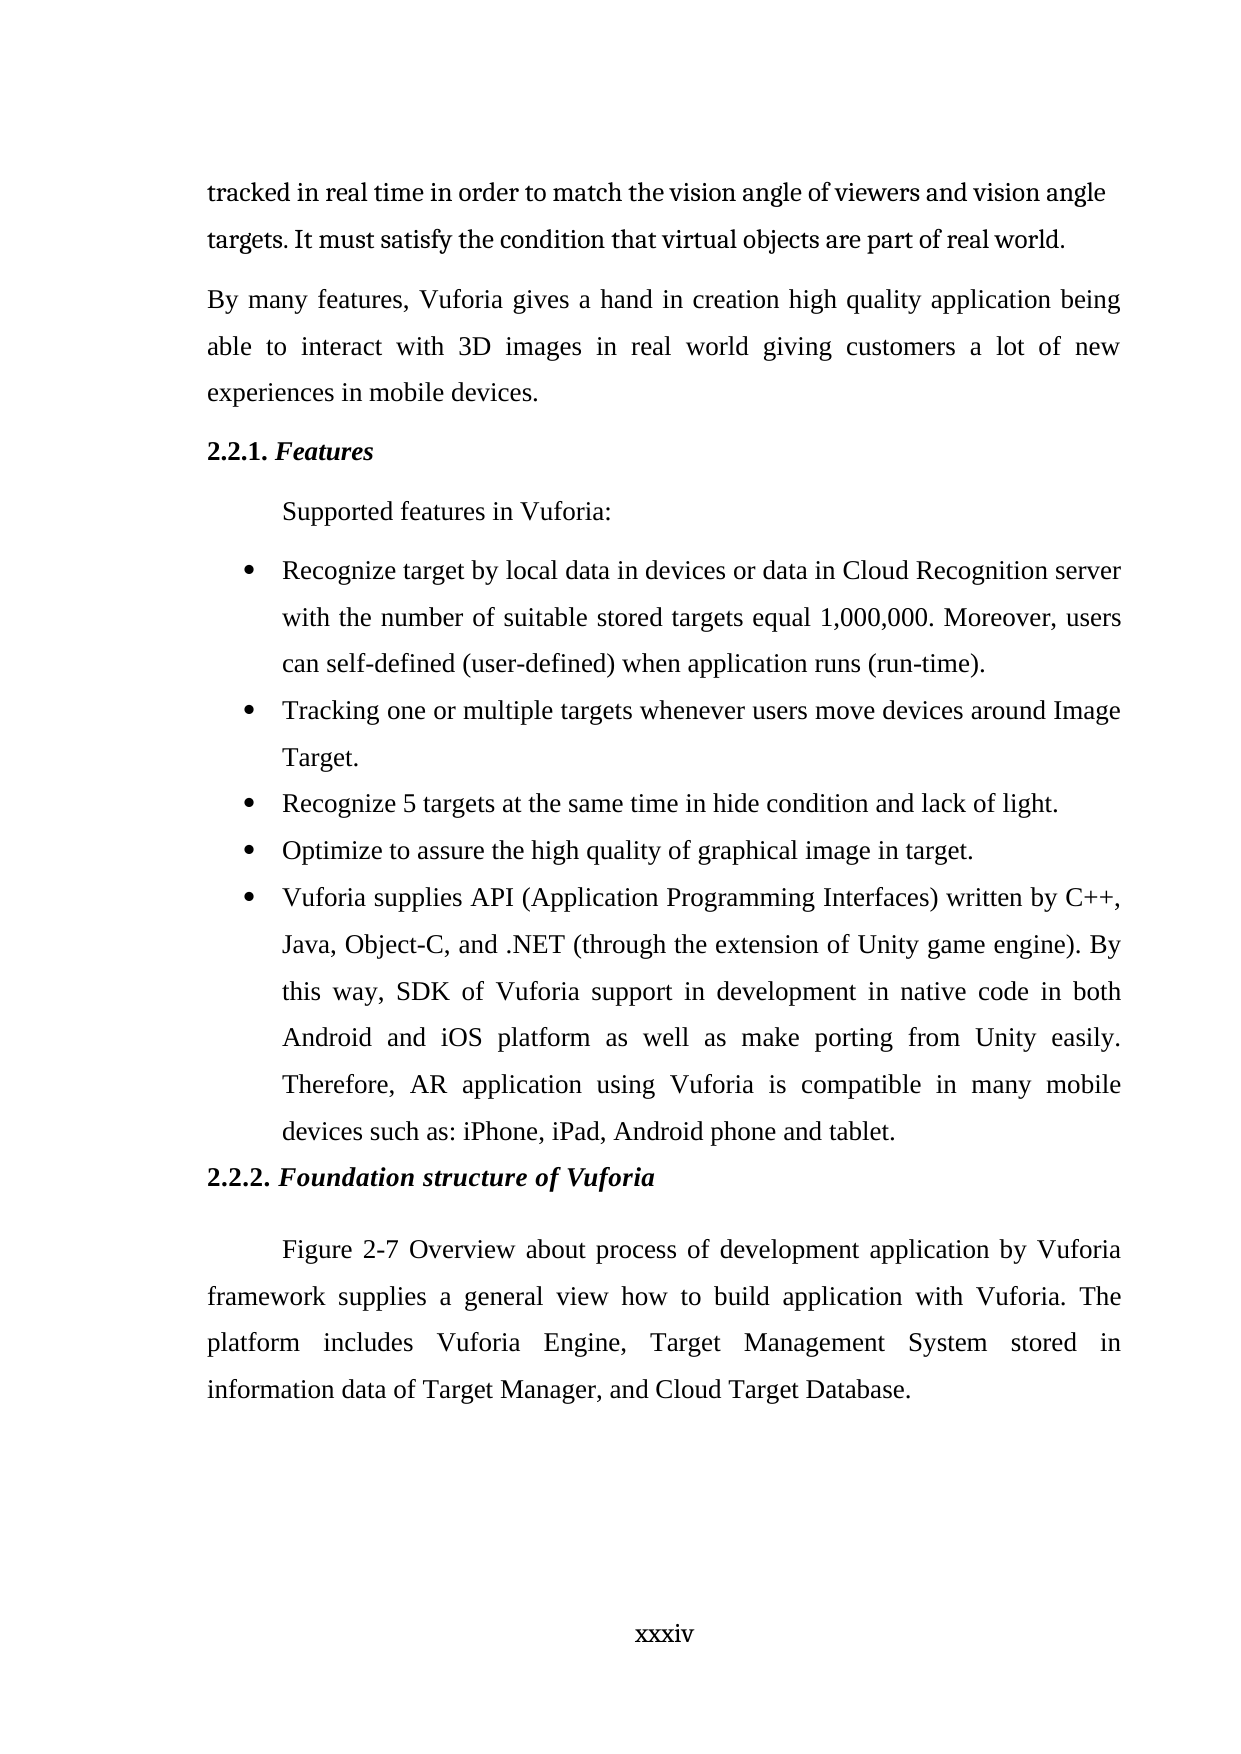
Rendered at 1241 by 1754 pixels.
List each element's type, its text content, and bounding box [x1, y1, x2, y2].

list Optimize to assure the high quality of graphical image in target. [244, 834, 1122, 866]
list Tracking one or multiple targets whenever users move devices around Image Target. [244, 694, 1122, 772]
text Figure 2-7 Overview about process of development application by Vuforia framework supplies a general view how to build application with Vuforia. The platform includes Vuforia Engine, Target Management System stored in information data of Target Manager, and Cloud Target Database. [207, 1233, 1122, 1404]
list Recognize target by local data in devices or data in Cloud Recognition server with the number of suitable stored targets equal 1,000,000. Moreover, users can self-defined (user-defined) when application runs (run-time). [244, 554, 1122, 678]
text Supported features in Vuforia: [207, 495, 1122, 526]
title 2.2.2. Foundation structure of Vuforia [207, 1161, 1122, 1192]
text By many features, Vuforia gives a hand in creation high quality application being able to interact with 3D images in real world giving customers a lot of new experiences in mobile devices. [207, 283, 1122, 407]
list Recognize 5 targets at the same time in hide condition and lack of light. [244, 787, 1122, 819]
text 2.2.1. Features [207, 436, 1122, 467]
list Vuforia supplies API (Application Programming Interfaces) written by C++, Java, Object-C, and .NET (through the extension of Unity game engine). By this way, SDK of Vuforia support in development in native code in both Android and iOS platform as well as make porting from Unity easily. Therefore, AR application using Vuforia is compatible in many mobile devices such as: iPhone, iPad, Android phone and tablet. [244, 881, 1122, 1146]
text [207, 177, 1122, 255]
